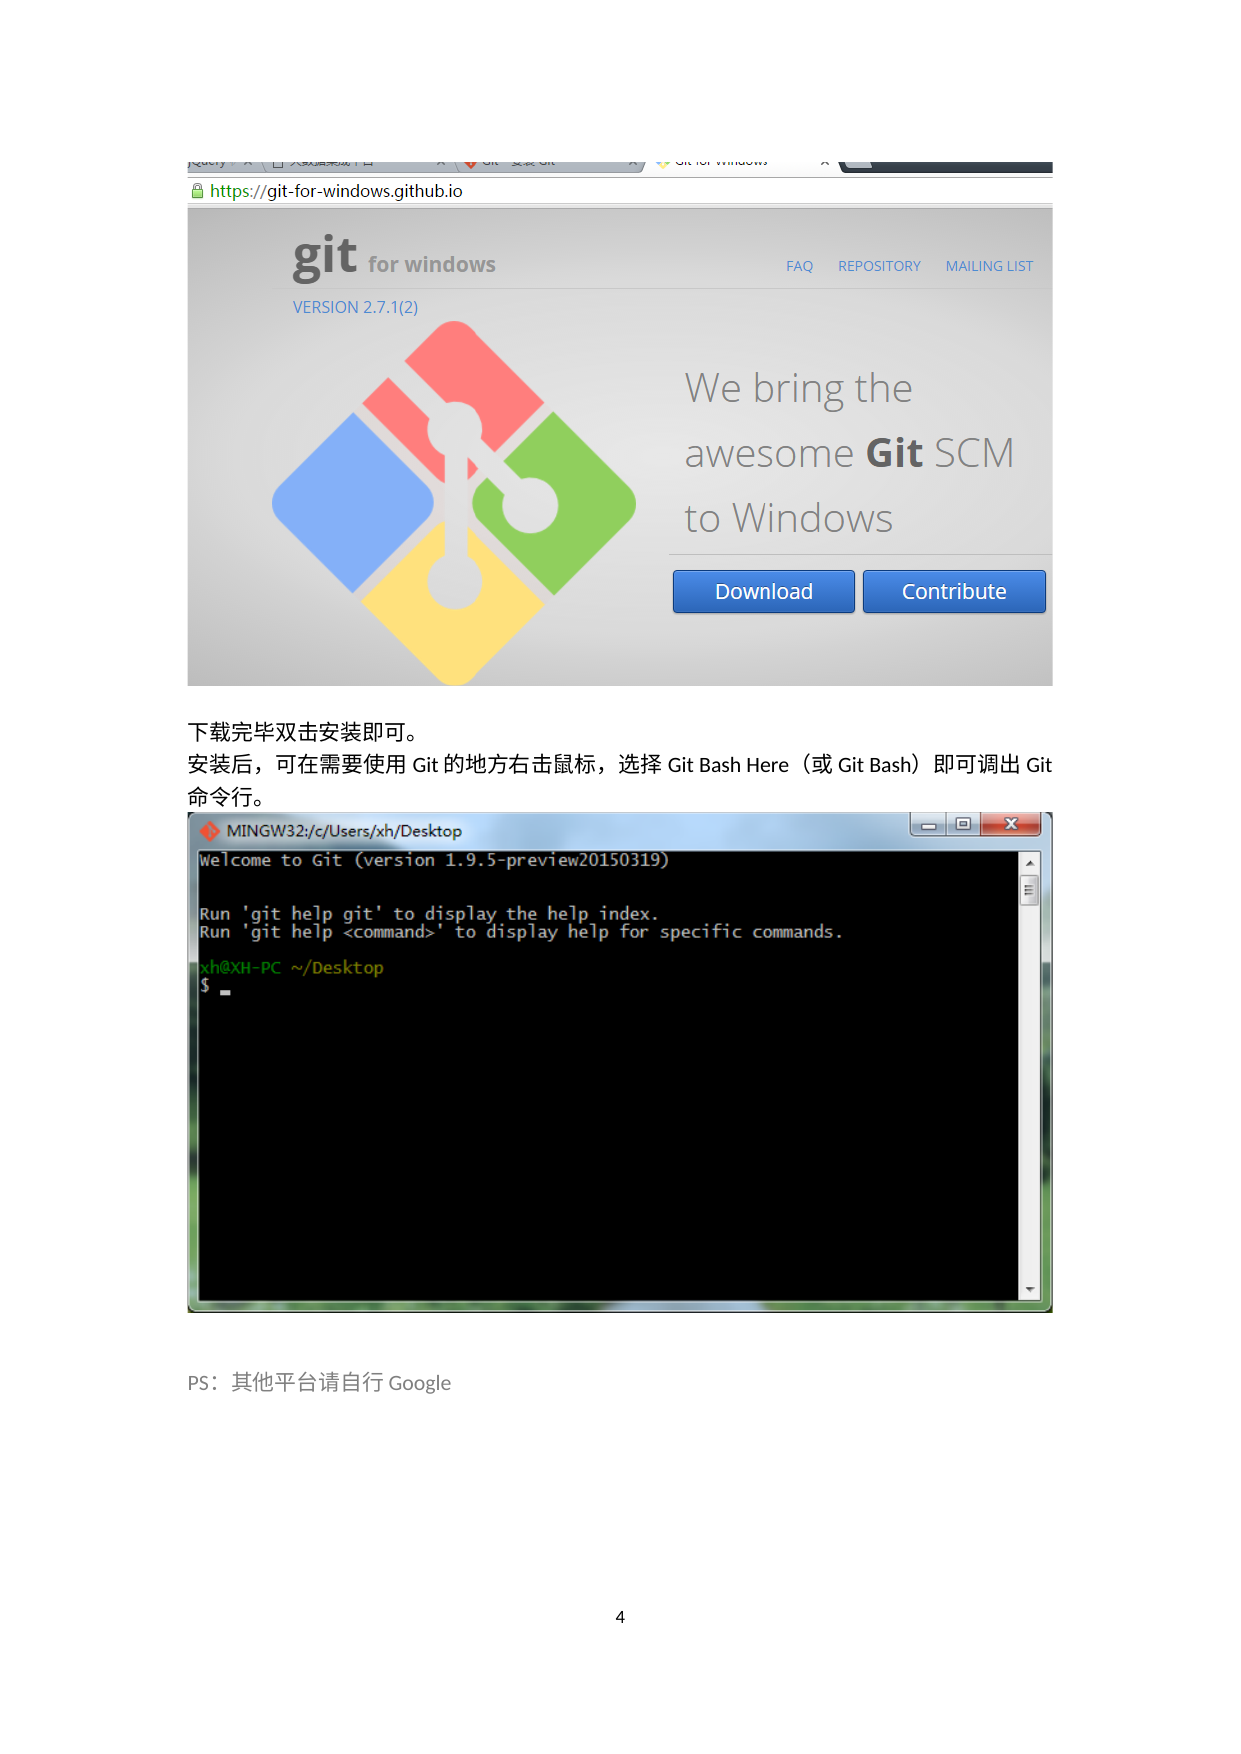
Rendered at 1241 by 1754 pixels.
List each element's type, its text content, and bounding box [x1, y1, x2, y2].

picture [187, 162, 1053, 686]
text 安装后，可在需要使用Git的地方右击鼠标，选择Git Bash Here（或Git Bash）即可调出Git命令行。 [187, 747, 1053, 812]
text PS：其他平台请自行Google [187, 1364, 1053, 1397]
picture [187, 812, 1053, 1313]
text 下载完毕双击安装即可。 [187, 714, 1053, 747]
